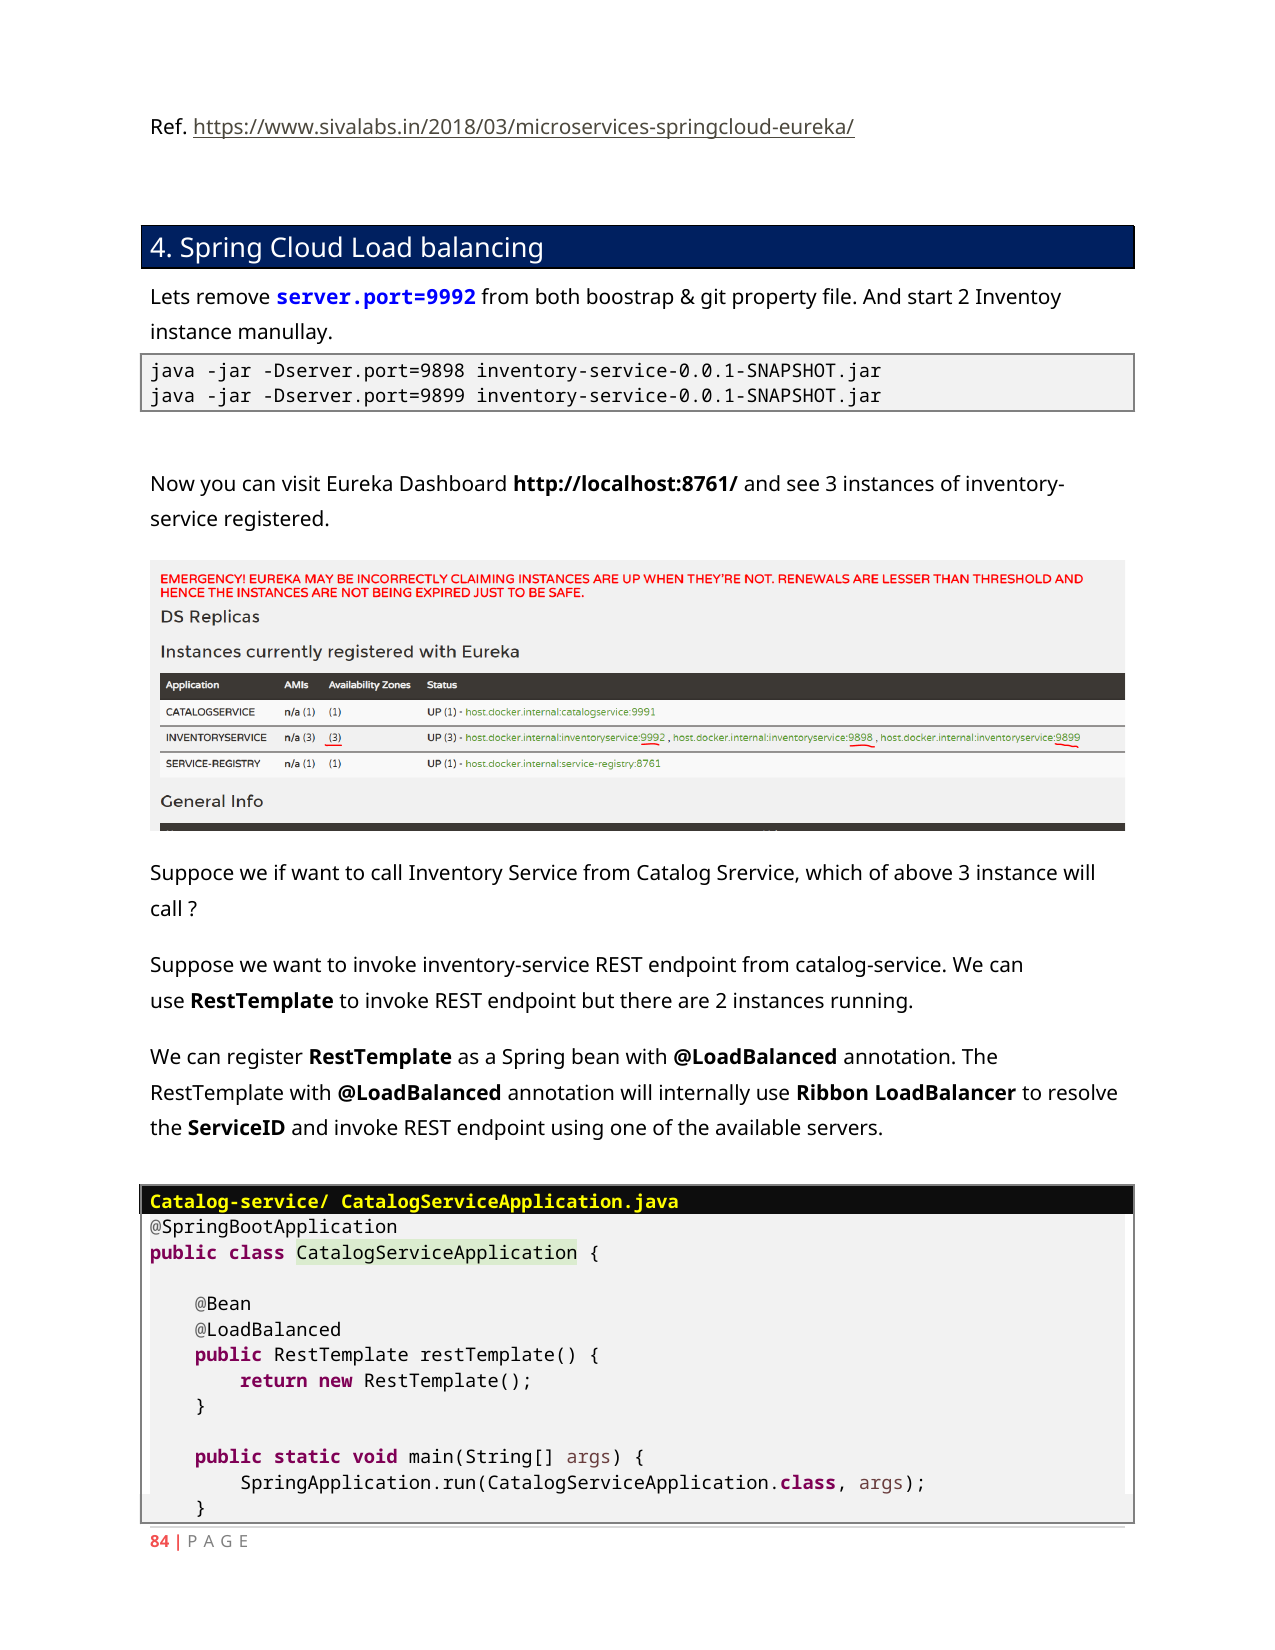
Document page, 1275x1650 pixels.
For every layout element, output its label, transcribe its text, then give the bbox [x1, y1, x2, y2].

text Catalog-service/ CatalogServiceApplication.java [142, 1186, 1133, 1214]
text public class CatalogServiceApplication { [150, 1239, 296, 1265]
text return new RestTemplate(); [150, 1367, 1125, 1392]
picture [150, 560, 1125, 831]
text Suppose we want to invoke inventory-service REST endpoint from catalog-service. We can use RestTemplate to invoke REST endpoint but there are 2 instances running. [150, 950, 1125, 1014]
text Now you can visit Eureka Dashboard http://localhost:8761/ and see 3 instances of inventory-service registered. [150, 469, 1125, 533]
text } [142, 1490, 1133, 1522]
text public class CatalogServiceApplication { [577, 1239, 1125, 1265]
text @LoadBalanced [150, 1316, 1125, 1341]
text } [150, 1392, 1125, 1418]
text @SpringBootApplication [150, 1214, 1125, 1239]
subtitle 4. Spring Cloud Load balancing [142, 226, 1133, 267]
text SpringApplication.run(CatalogServiceApplication.class, args); [150, 1469, 1125, 1490]
text We can register RestTemplate as a Spring bean with @LoadBalanced annotation. The RestTemplate with @LoadBalanced annotation will internally use Ribbon LoadBalancer to resolve the ServiceID and invoke REST endpoint using one of the available servers. [150, 1042, 1125, 1142]
text public static void main(String[] args) { [150, 1443, 1125, 1469]
text Ref. https://www.sivalabs.in/2018/03/microservices-springcloud-eureka/ [150, 112, 1125, 141]
text public RestTemplate restTemplate() { [150, 1341, 1125, 1367]
text Lets remove server.port=9992 from both boostrap & git property file. And start 2 Inventoy instance manullay. [150, 282, 1125, 346]
text @Bean [150, 1290, 1125, 1316]
text Suppoce we if want to call Inventory Service from Catalog Srervice, which of above 3 instance will call ? [150, 858, 1125, 922]
text java -jar -Dserver.port=9898 inventory-service-0.0.1-SNAPSHOT.jar [142, 355, 1133, 378]
text java -jar -Dserver.port=9899 inventory-service-0.0.1-SNAPSHOT.jar [142, 378, 1133, 410]
